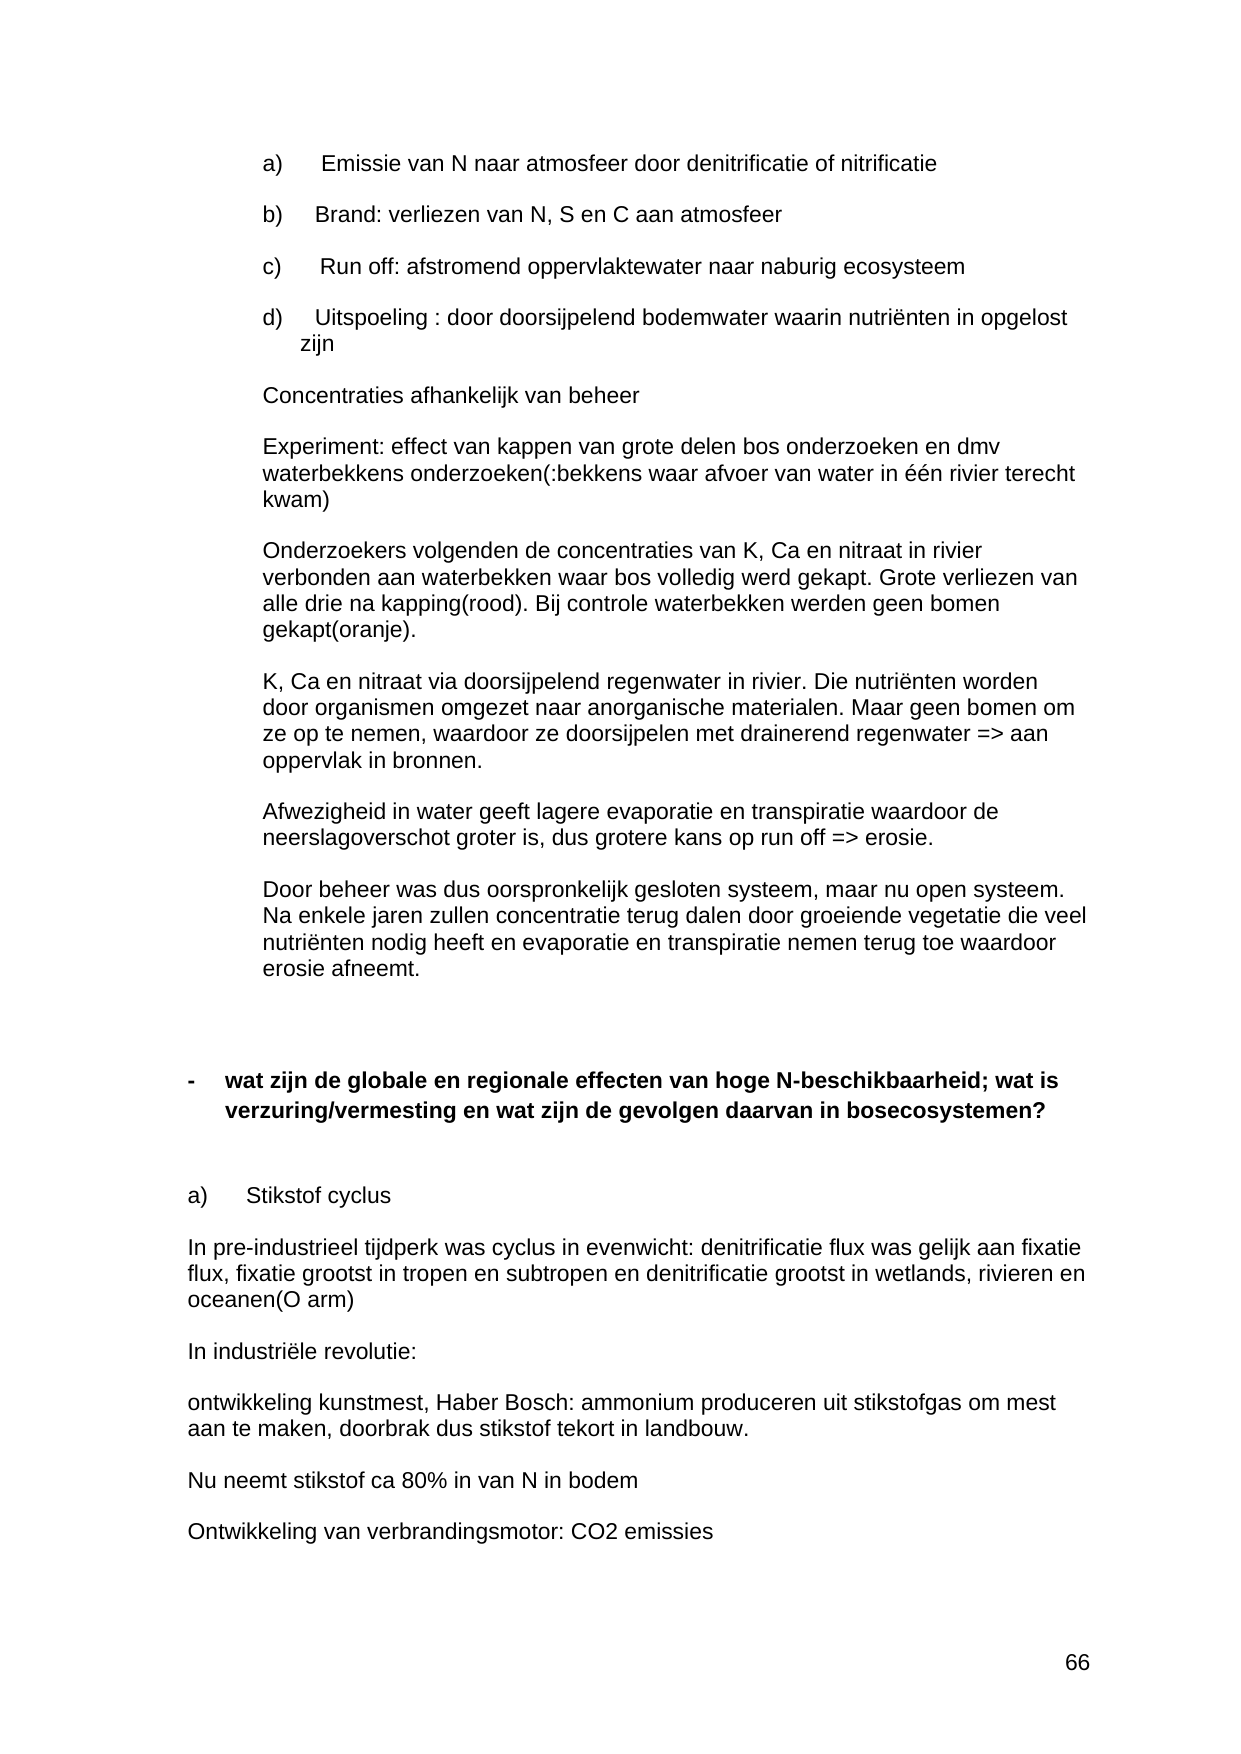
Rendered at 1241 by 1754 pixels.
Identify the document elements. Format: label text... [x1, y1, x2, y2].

text Onderzoekers volgenden de concentraties van K, Ca en nitraat in rivier verbonden aan waterbekken waar bos volledig werd gekapt. Grote verliezen van alle drie na kapping(rood). Bij controle waterbekken werden geen bomen gekapt(oranje). [262, 537, 1090, 643]
list wat zijn de globale en regionale effecten van hoge N-beschikbaarheid; wat is verzuring/vermesting en wat zijn de gevolgen daarvan in bosecosystemen? [187, 1067, 1090, 1123]
text b) Brand: verliezen van N, S en C aan atmosfeer [262, 201, 1090, 228]
text Nu neemt stikstof ca 80% in van N in bodem [187, 1467, 1090, 1493]
text Door beheer was dus oorspronkelijk gesloten systeem, maar nu open systeem. Na enkele jaren zullen concentratie terug dalen door groeiende vegetatie die veel nutriënten nodig heeft en evaporatie en transpiratie nemen terug toe waardoor erosie afneemt. [262, 876, 1090, 981]
text Ontwikkeling van verbrandingsmotor: CO2 emissies [187, 1518, 1090, 1544]
text a) Stikstof cyclus [187, 1182, 1090, 1208]
text d) Uitspoeling : door doorsijpelend bodemwater waarin nutriënten in opgelost zijn [262, 304, 1090, 357]
text In pre-industrieel tijdperk was cyclus in evenwicht: denitrificatie flux was gelijk aan fixatie flux, fixatie grootst in tropen en subtropen en denitrificatie grootst in wetlands, rivieren en oceanen(O arm) [187, 1233, 1090, 1313]
text a) Emissie van N naar atmosfeer door denitrificatie of nitrificatie [262, 150, 1090, 176]
text K, Ca en nitraat via doorsijpelend regenwater in rivier. Die nutriënten worden door organismen omgezet naar anorganische materialen. Maar geen bomen om ze op te nemen, waardoor ze doorsijpelen met drainerend regenwater => aan oppervlak in bronnen. [262, 668, 1090, 773]
text c) Run off: afstromend oppervlaktewater naar naburig ecosysteem [262, 253, 1090, 279]
text Experiment: effect van kappen van grote delen bos onderzoeken en dmv waterbekkens onderzoeken(:bekkens waar afvoer van water in één rivier terecht kwam) [262, 433, 1090, 512]
text Afwezigheid in water geeft lagere evaporatie en transpiratie waardoor de neerslagoverschot groter is, dus grotere kans op run off => erosie. [262, 798, 1090, 851]
text In industriële revolutie: [187, 1338, 1090, 1364]
text ontwikkeling kunstmest, Haber Bosch: ammonium produceren uit stikstofgas om mest aan te maken, doorbrak dus stikstof tekort in landbouw. [187, 1389, 1090, 1442]
text Concentraties afhankelijk van beheer [262, 382, 1090, 408]
